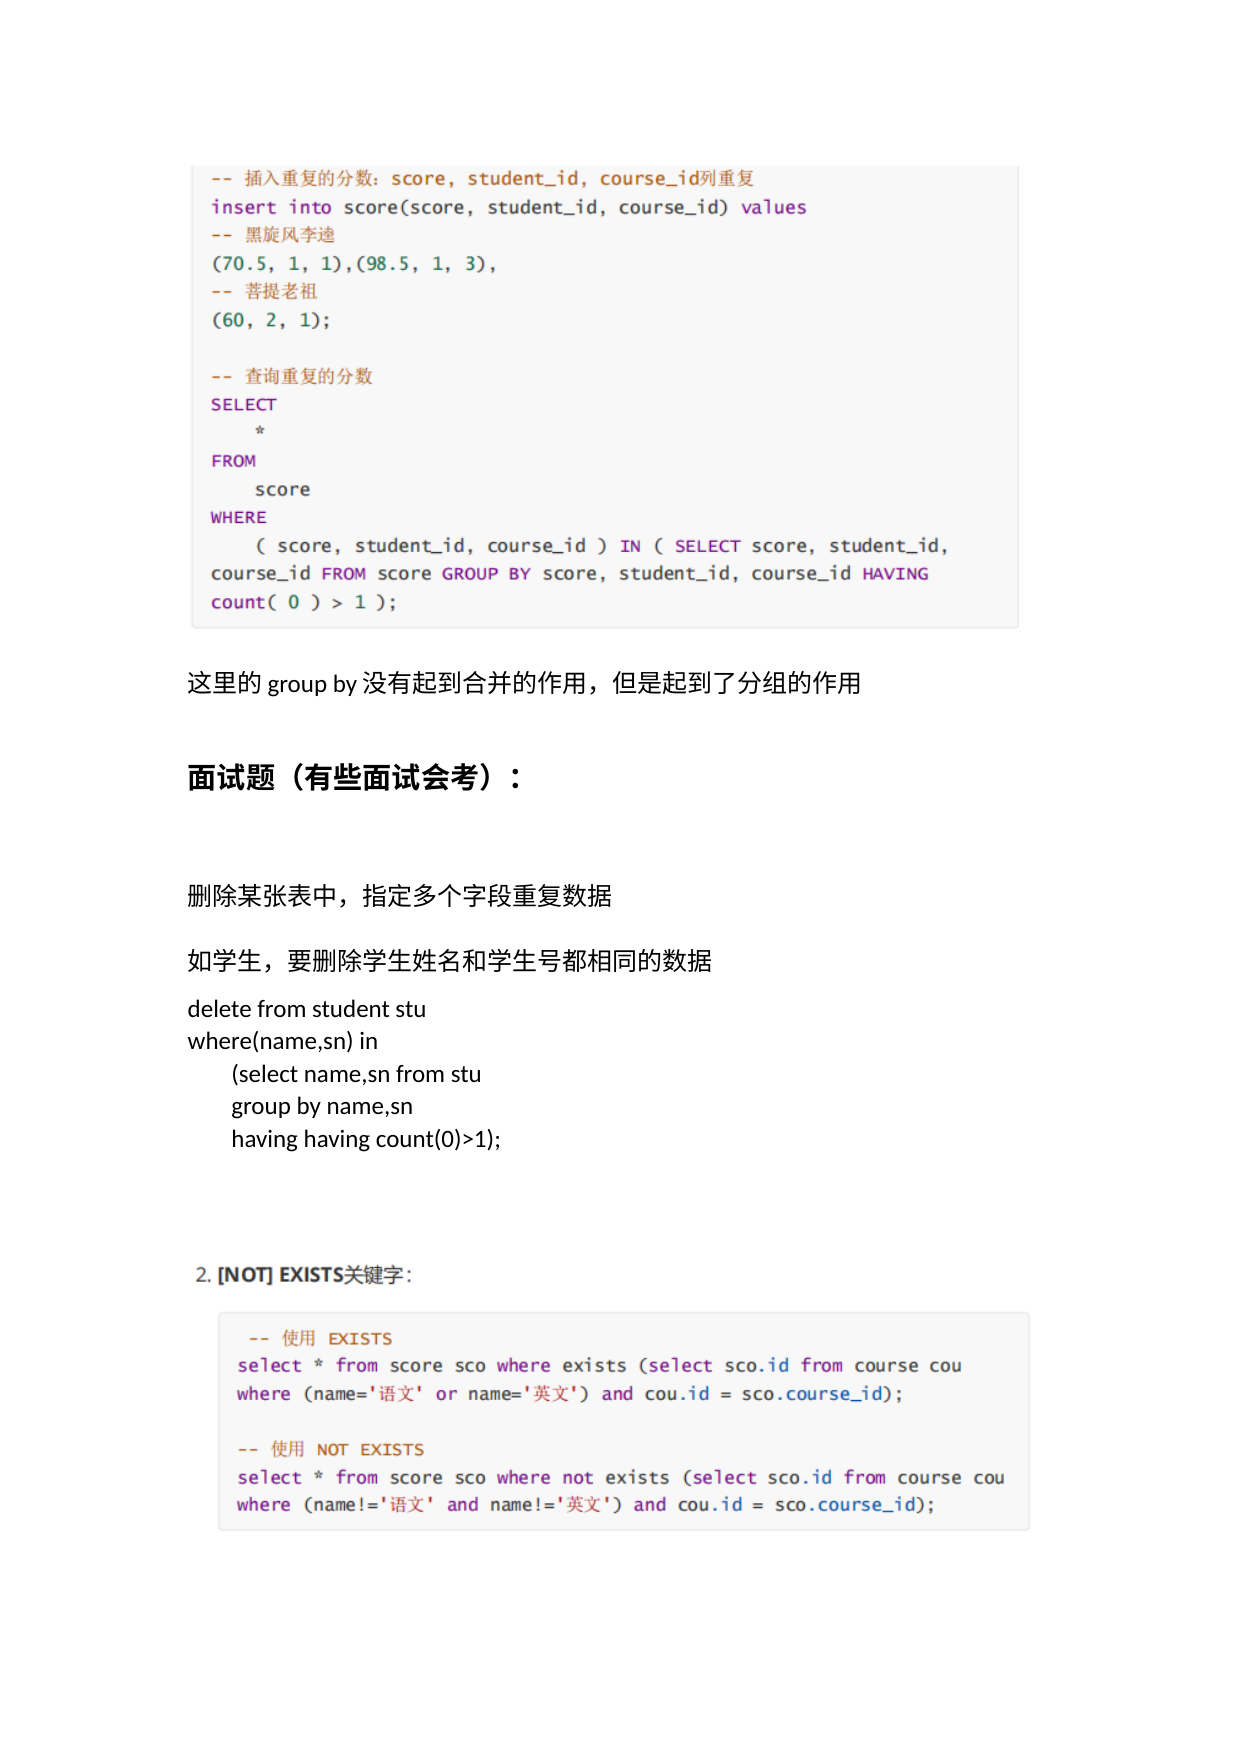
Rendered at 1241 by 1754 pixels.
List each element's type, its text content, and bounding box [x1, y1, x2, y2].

text 删除某张表中，指定多个字段重复数据 [187, 862, 1053, 927]
subtitle 面试题（有些面试会考）： [187, 744, 1053, 809]
text 如学生，要删除学生姓名和学生号都相同的数据 [187, 927, 1053, 992]
text where(name,sn) in [187, 1024, 1053, 1057]
text 这里的group by没有起到合并的作用，但是起到了分组的作用 [187, 649, 1053, 714]
text (select name,sn from stu [187, 1057, 1053, 1089]
picture [187, 1252, 1053, 1549]
text group by name,sn [187, 1089, 1053, 1122]
picture [187, 162, 1019, 631]
text having having count(0)>1); [187, 1122, 1053, 1154]
text delete from student stu [187, 992, 1053, 1024]
